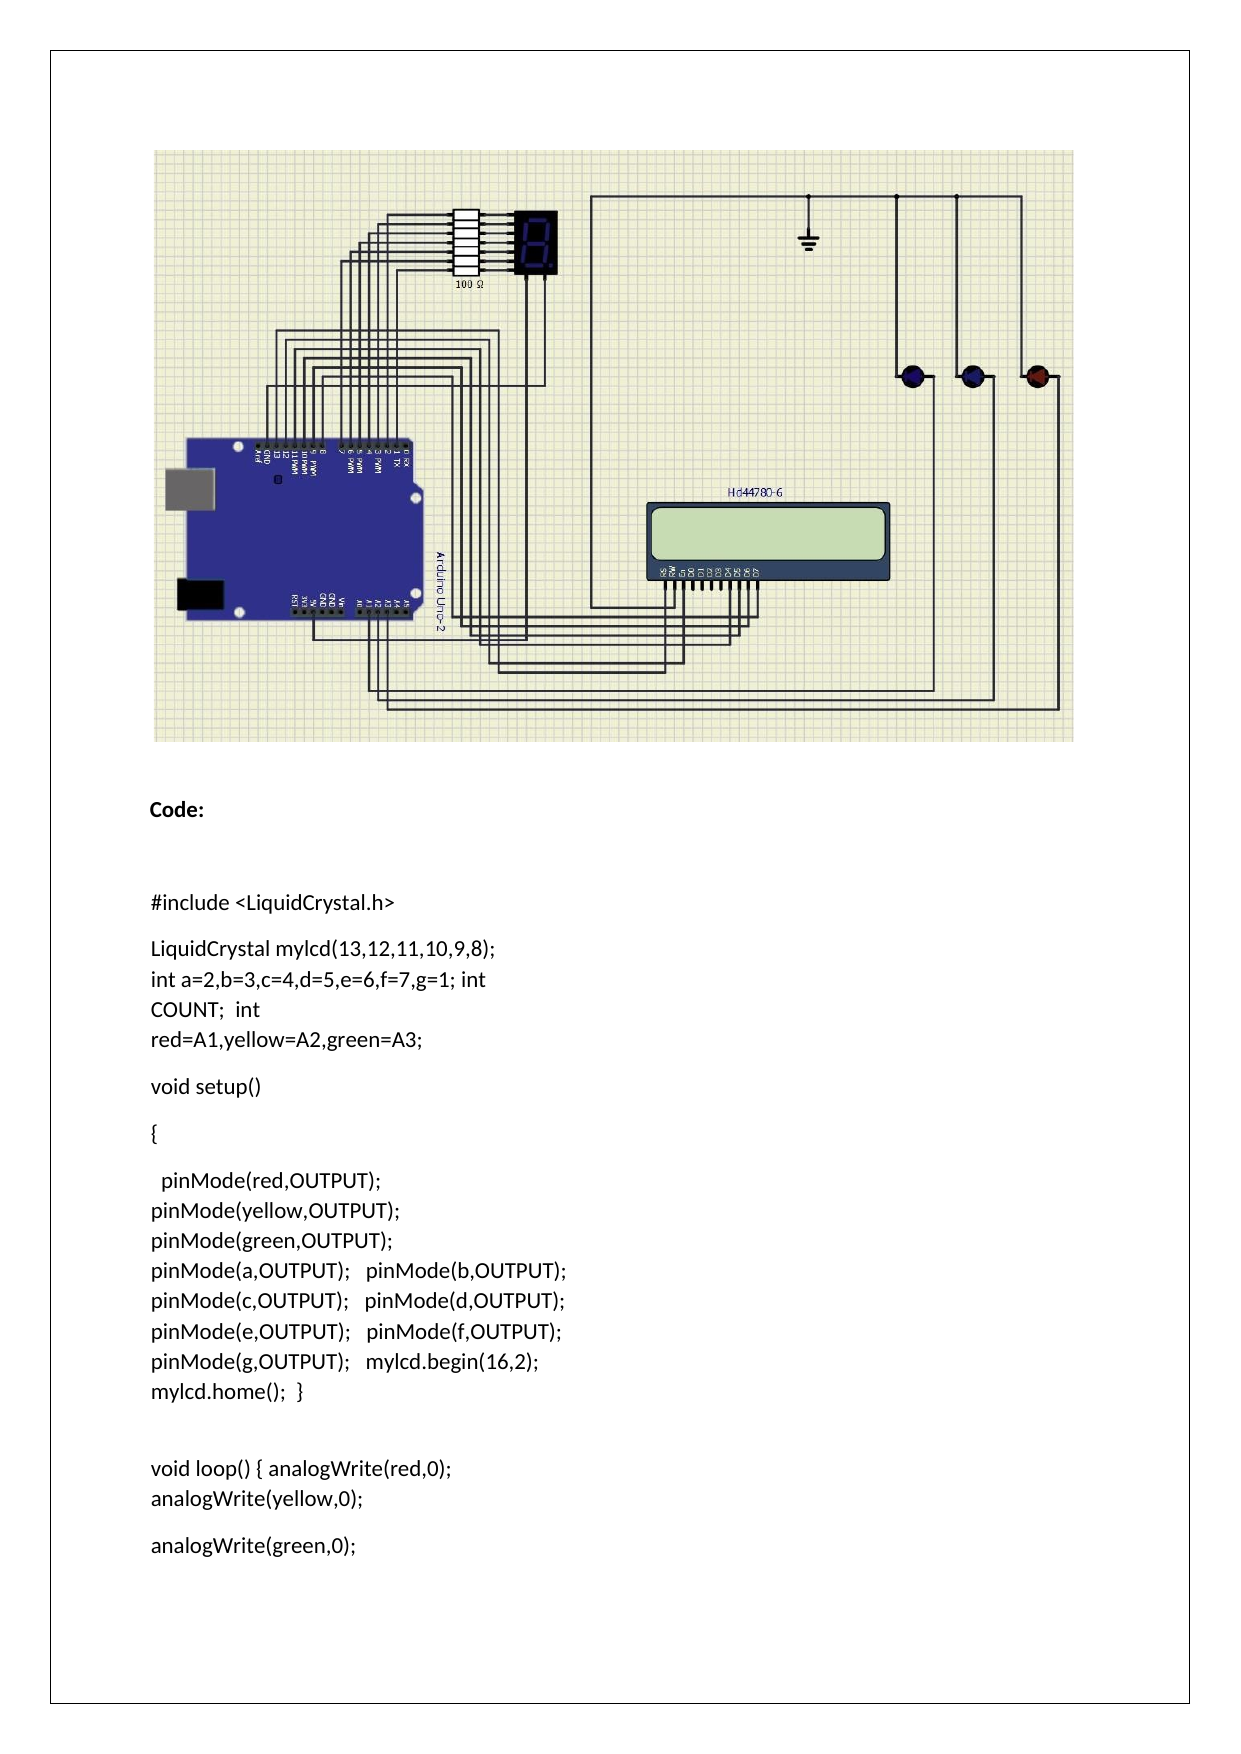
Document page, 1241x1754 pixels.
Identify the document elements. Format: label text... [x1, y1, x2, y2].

text void setup() [151, 1072, 1072, 1100]
text analogWrite(green,0); [151, 1531, 1072, 1559]
picture [153, 150, 1074, 742]
text pinMode(red,OUTPUT); pinMode(yellow,OUTPUT); pinMode(green,OUTPUT); pinMode(a,OUTPUT); pinMode(b,OUTPUT); pinMode(c,OUTPUT); pinMode(d,OUTPUT); pinMode(e,OUTPUT); pinMode(f,OUTPUT); pinMode(g,OUTPUT); mylcd.begin(16,2); mylcd.home(); } [151, 1166, 575, 1405]
text Code: [149, 796, 1090, 824]
text { [151, 1119, 1072, 1147]
text #include <LiquidCrystal.h> [151, 888, 1072, 916]
text LiquidCrystal mylcd(13,12,11,10,9,8); int a=2,b=3,c=4,d=5,e=6,f=7,g=1; int COUNT; int red=A1,yellow=A2,green=A3; [151, 934, 520, 1053]
text void loop() { analogWrite(red,0); analogWrite(yellow,0); [151, 1454, 467, 1512]
